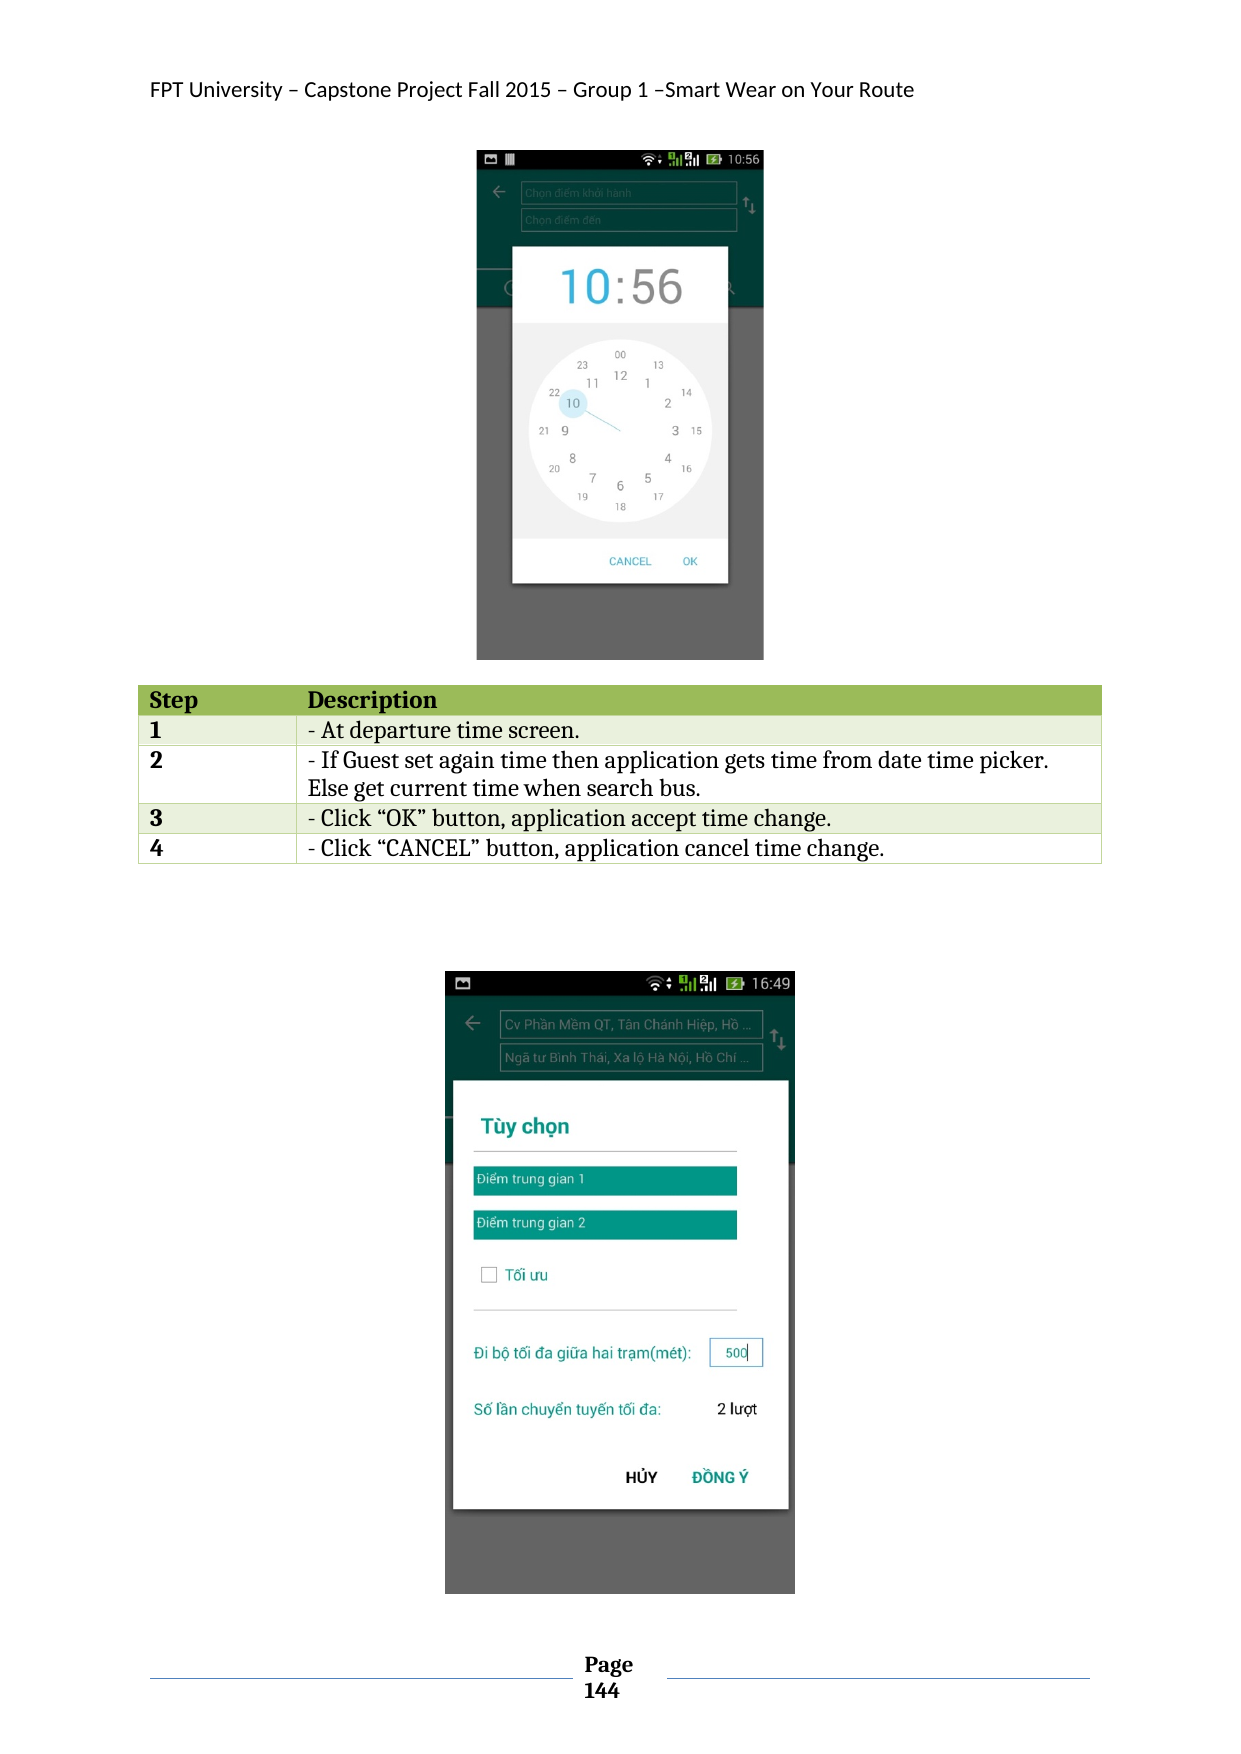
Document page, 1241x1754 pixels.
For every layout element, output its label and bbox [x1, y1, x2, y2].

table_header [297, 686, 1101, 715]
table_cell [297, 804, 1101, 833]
picture [476, 150, 764, 660]
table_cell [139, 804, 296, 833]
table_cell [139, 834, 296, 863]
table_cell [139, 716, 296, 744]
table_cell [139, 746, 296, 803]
picture [445, 971, 795, 1594]
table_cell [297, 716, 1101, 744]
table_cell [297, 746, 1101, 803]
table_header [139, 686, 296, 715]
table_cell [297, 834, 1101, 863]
